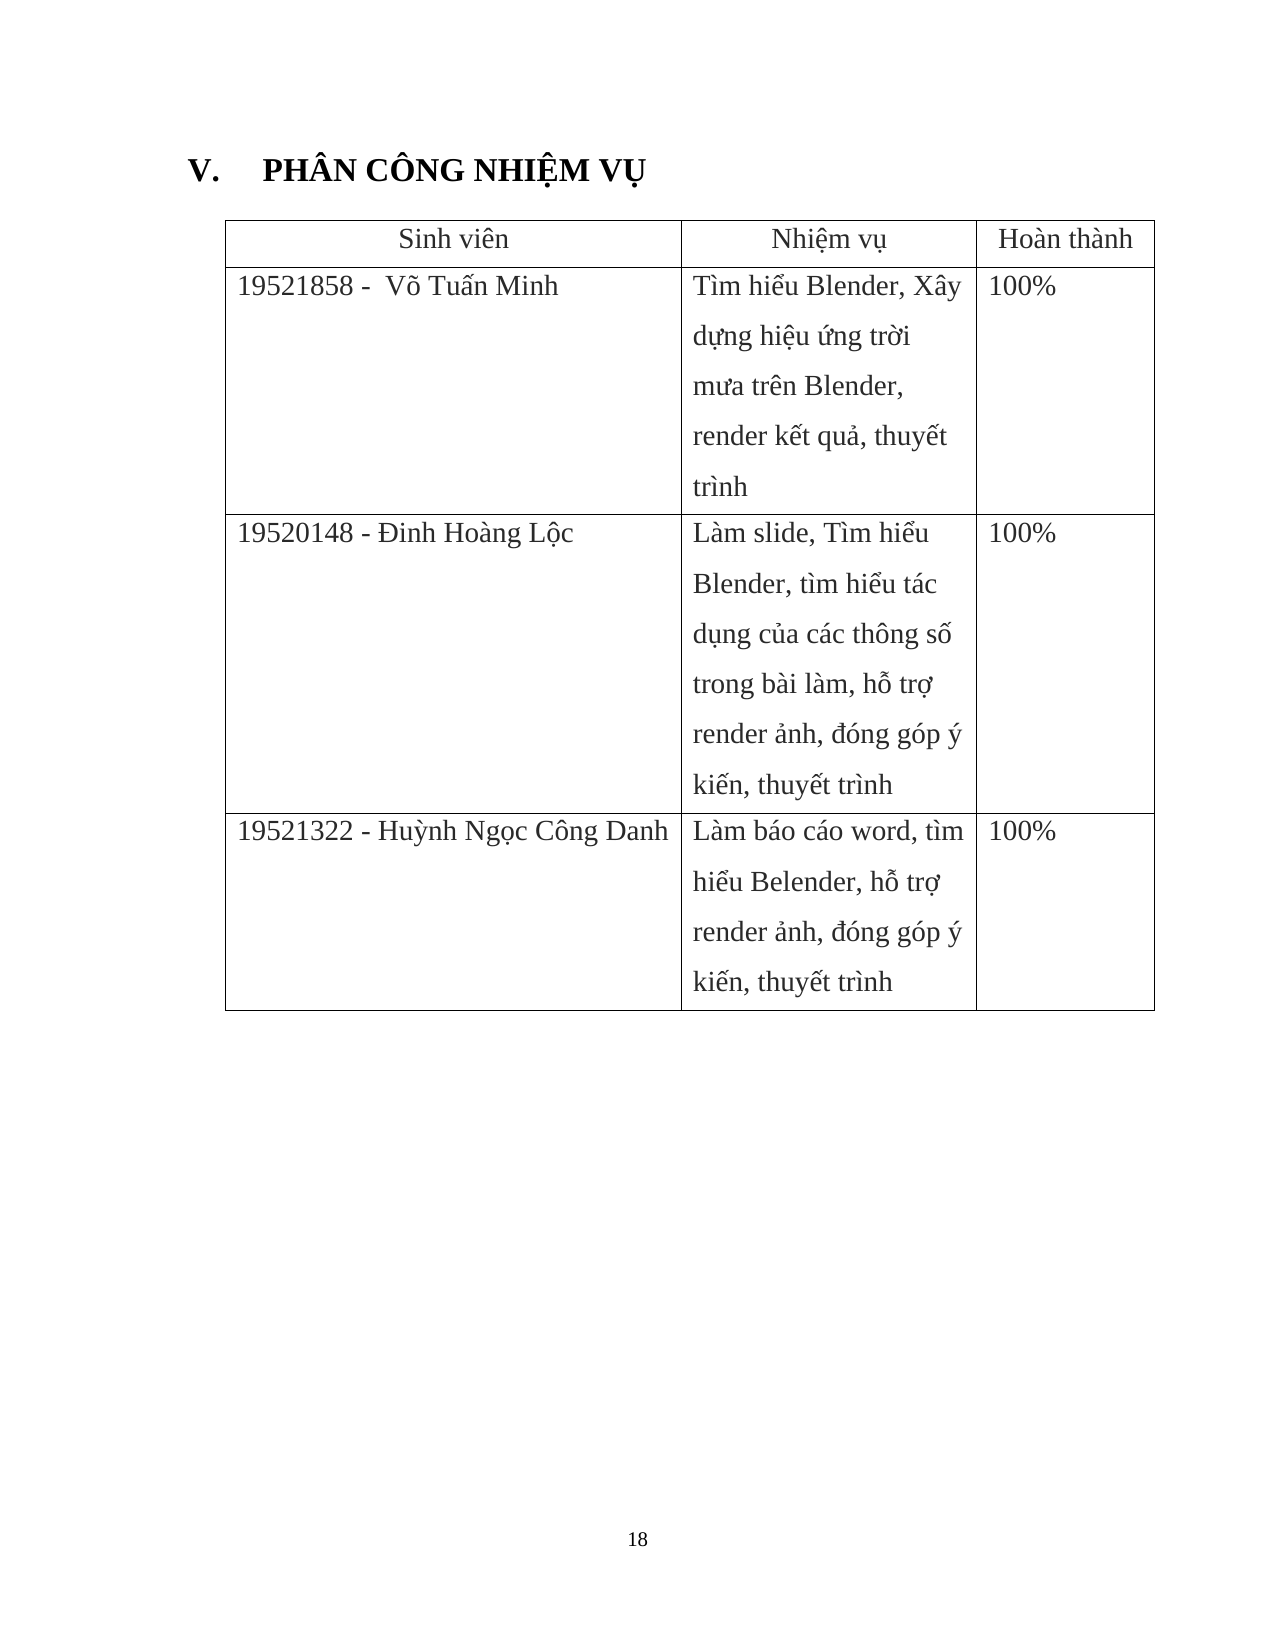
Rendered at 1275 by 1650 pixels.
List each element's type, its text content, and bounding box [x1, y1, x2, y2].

table_cell 19521858 - Võ Tuấn Minh [226, 268, 681, 514]
table_cell 19520148 - Đinh Hoàng Lộc [226, 515, 681, 812]
table_cell Làm slide, Tìm hiểu Blender, tìm hiểu tác dụng của các thông số trong bài làm, hỗ trợ render ảnh, đóng góp ý kiến, thuyết trình [682, 515, 976, 812]
table_cell 100% [977, 814, 1154, 1010]
table_cell 100% [977, 268, 1154, 514]
table_header Nhiệm vụ [682, 221, 976, 267]
table_cell Tìm hiểu Blender, Xây dựng hiệu ứng trời mưa trên Blender, render kết quả, thuyết trình [682, 268, 976, 514]
table_cell Làm báo cáo word, tìm hiểu Belender, hỗ trợ render ảnh, đóng góp ý kiến, thuyết trình [682, 814, 976, 1010]
table_cell 19521322 - Huỳnh Ngọc Công Danh [226, 814, 681, 1010]
subtitle PHÂN CÔNG NHIỆM VỤ [187, 150, 1125, 188]
table_header Sinh viên [226, 221, 681, 267]
table_header Hoàn thành [977, 221, 1154, 267]
table_cell 100% [977, 515, 1154, 812]
